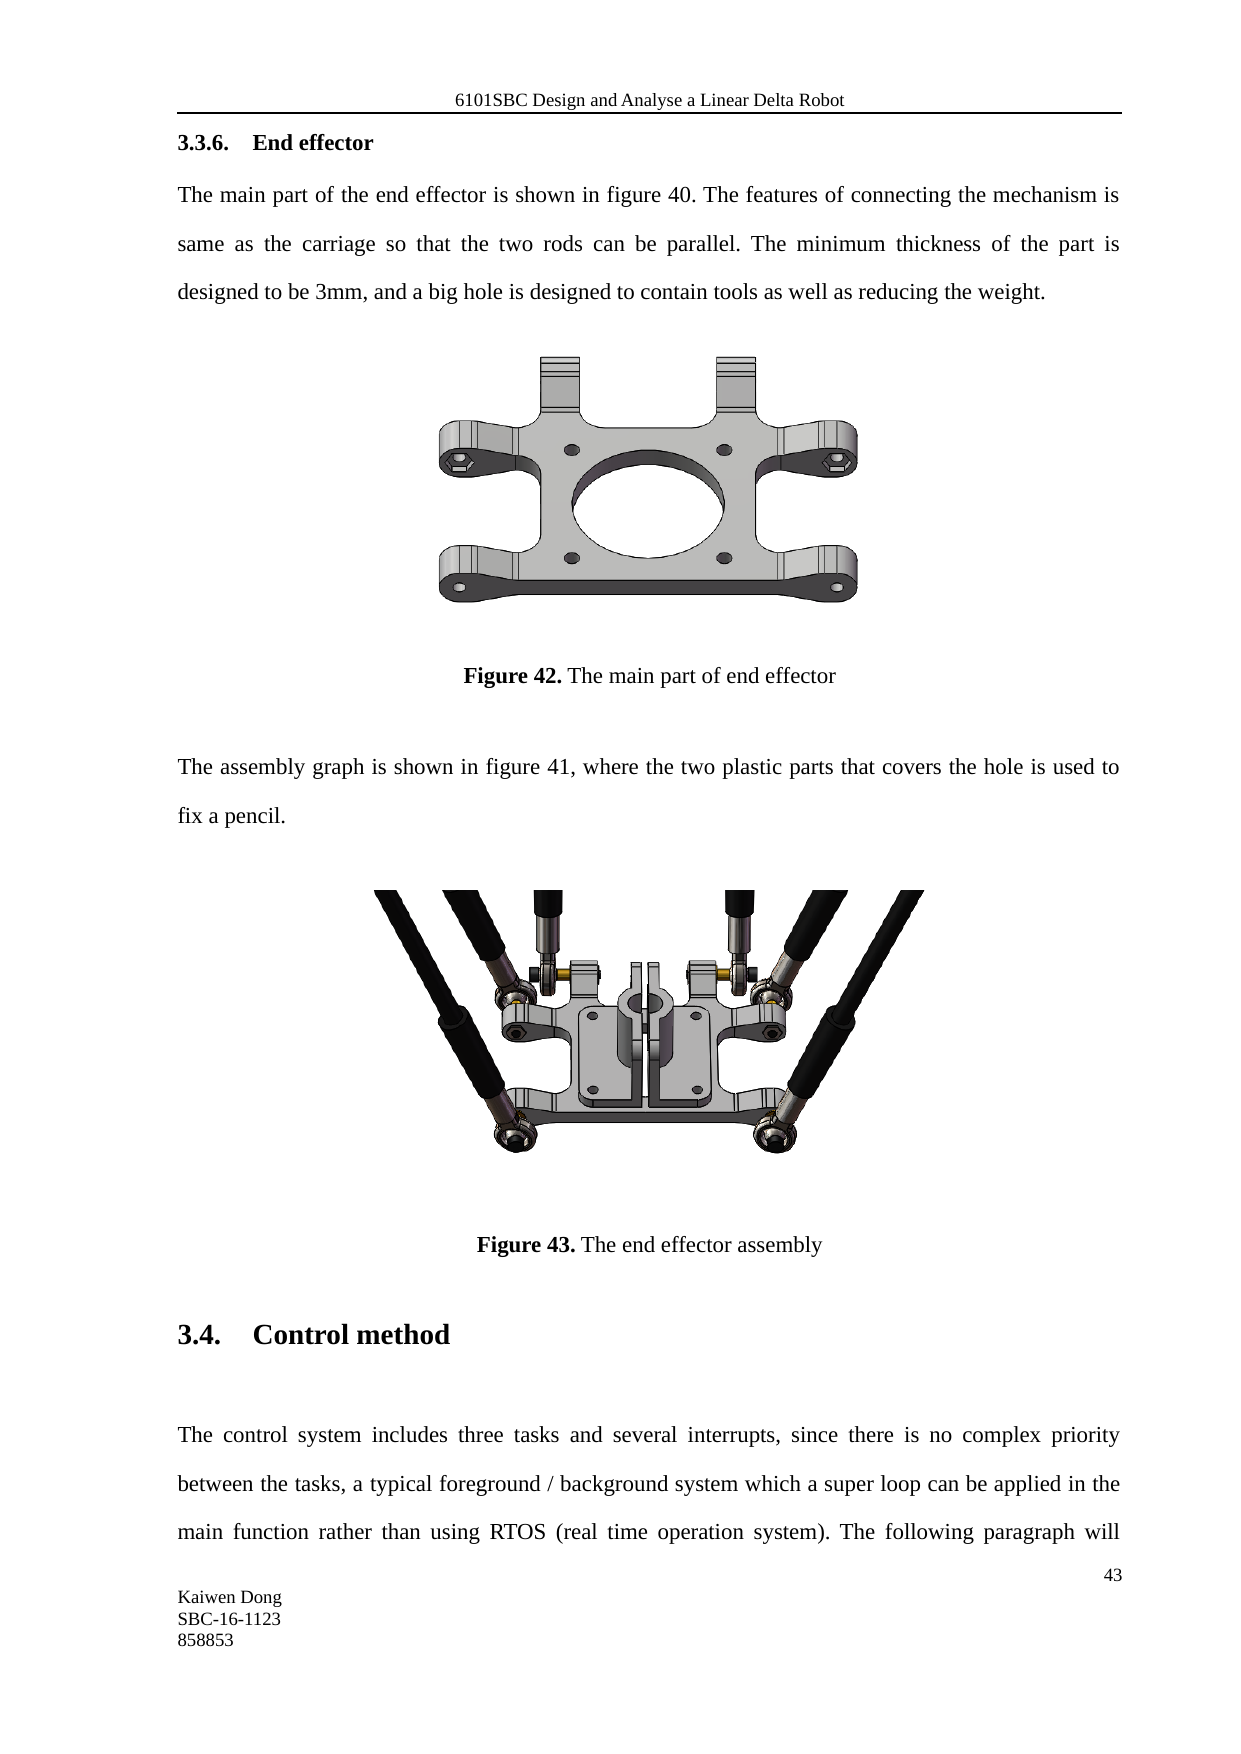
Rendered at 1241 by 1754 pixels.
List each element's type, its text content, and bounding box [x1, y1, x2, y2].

text Figure 42. The main part of end effector [177, 659, 1122, 692]
text Figure 43. The end effector assembly [177, 1228, 1122, 1261]
text The assembly graph is shown in figure 41, where the two plastic parts that covers the hole is used to fix a pencil. [177, 750, 1122, 832]
subtitle Control method [177, 1301, 1122, 1366]
text The main part of the end effector is shown in figure 40. The features of connecting the mechanism is same as the carriage so that the two rods can be parallel. The minimum thickness of the part is designed to be 3mm, and a big hole is designed to contain tools as well as reducing the weight. [177, 178, 1122, 308]
picture [354, 890, 945, 1187]
picture [413, 321, 886, 632]
subtitle End effector [177, 126, 1122, 159]
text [177, 1418, 1122, 1548]
